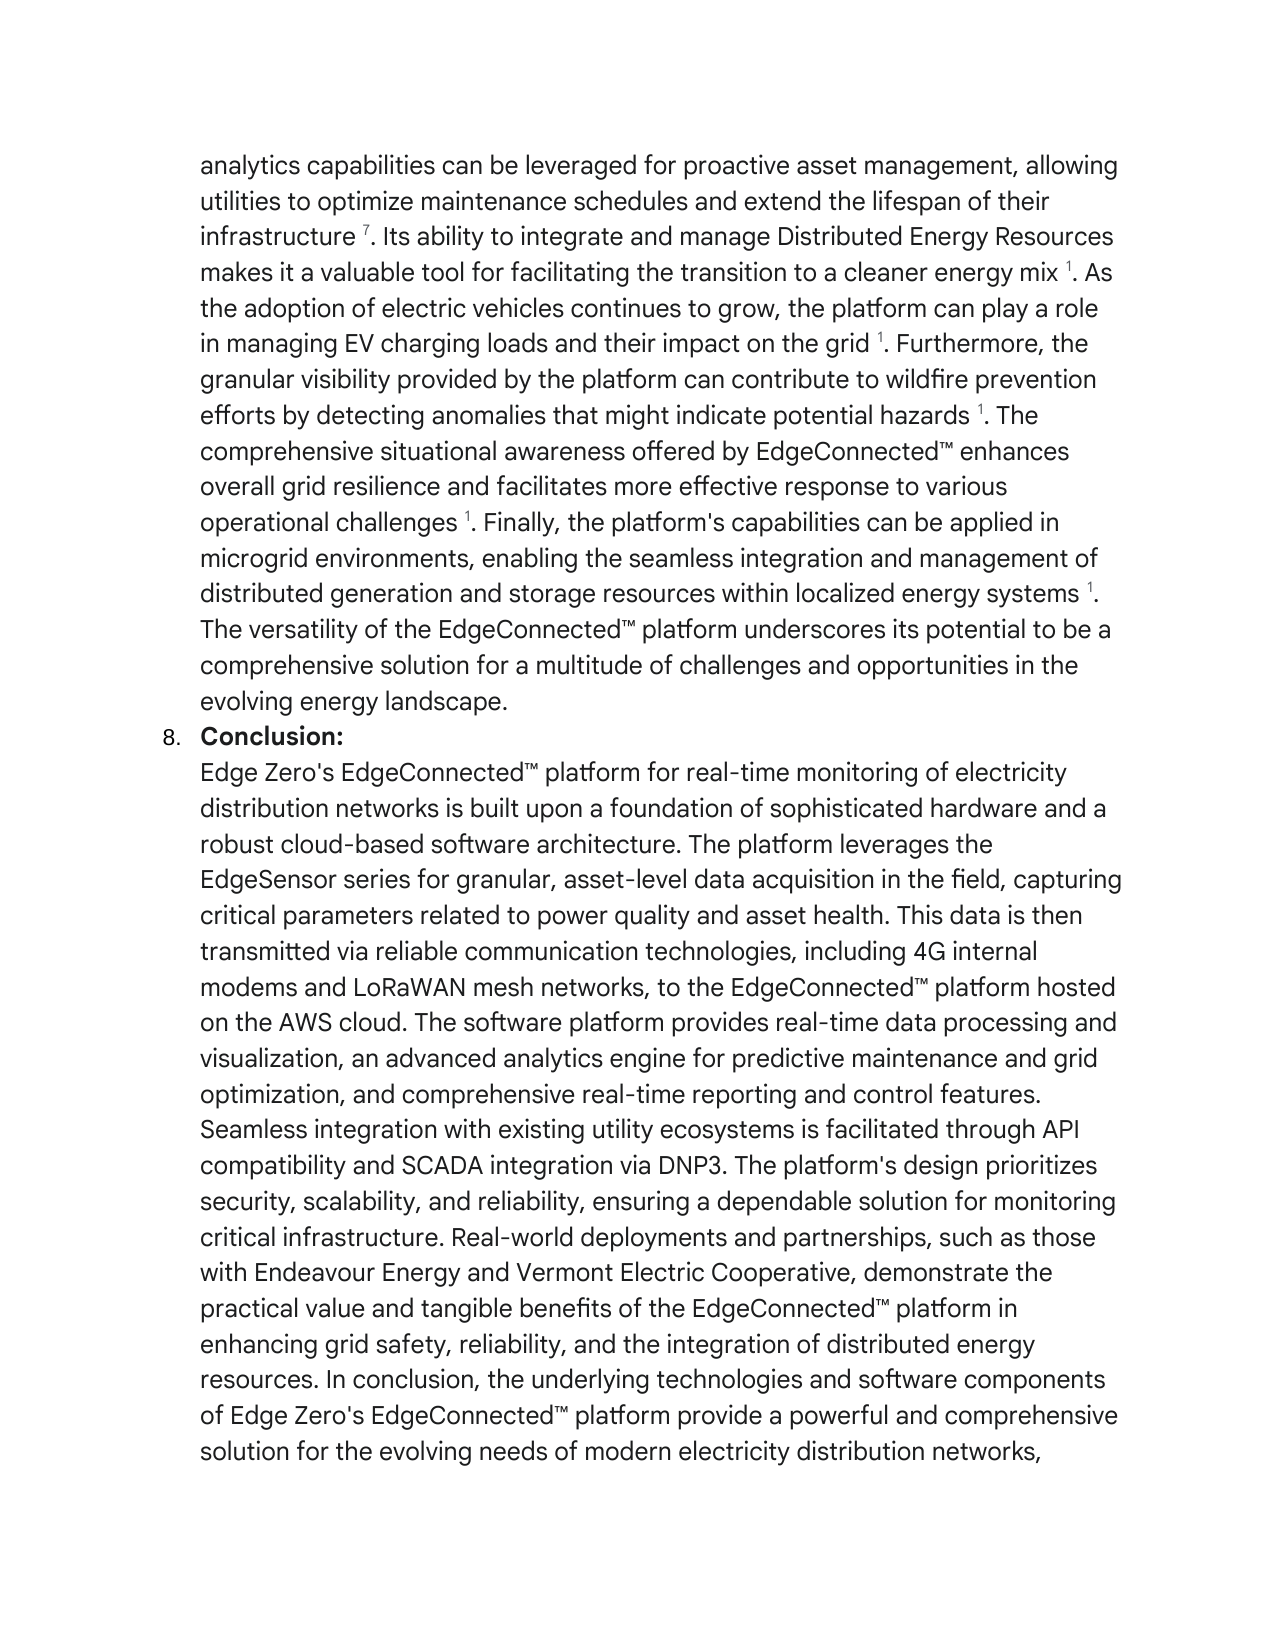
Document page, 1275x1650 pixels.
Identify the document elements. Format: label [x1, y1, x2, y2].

list [162, 722, 1125, 1468]
list [162, 150, 1125, 717]
